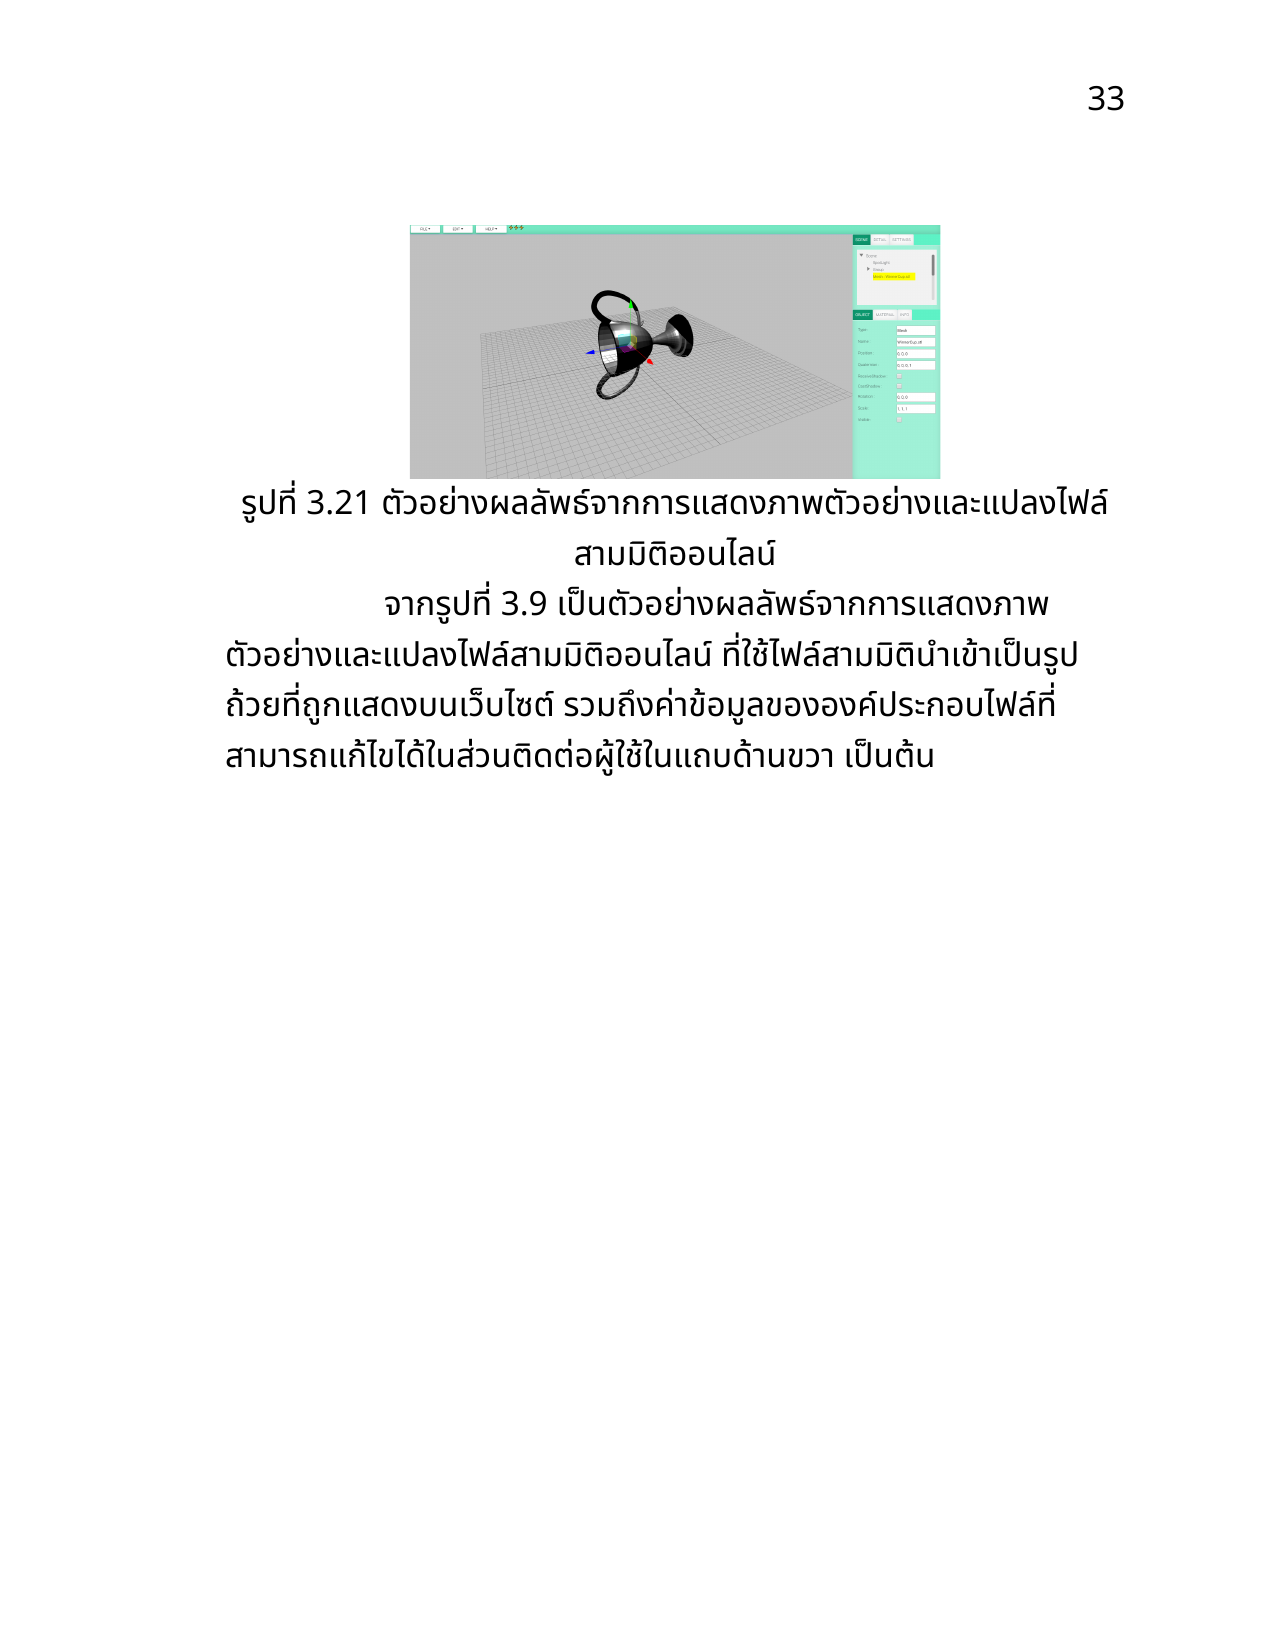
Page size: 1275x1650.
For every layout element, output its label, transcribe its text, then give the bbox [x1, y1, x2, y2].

picture [409, 225, 941, 479]
text จากรูปที่ 3.9 เป็นตัวอย่างผลลัพธ์จากการแสดงภาพตัวอย่างและแปลงไฟล์สามมิติออนไลน์ ที่ใช้ไฟล์สามมิตินำเข้าเป็นรูปถ้วยที่ถูกแสดงบนเว็บไซต์ รวมถึงค่าข้อมูลขององค์ประกอบไฟล์ที่สามารถแก้ไขได้ในส่วนติดต่อผู้ใช้ในแถบด้านขวา เป็นต้น [225, 580, 1125, 782]
